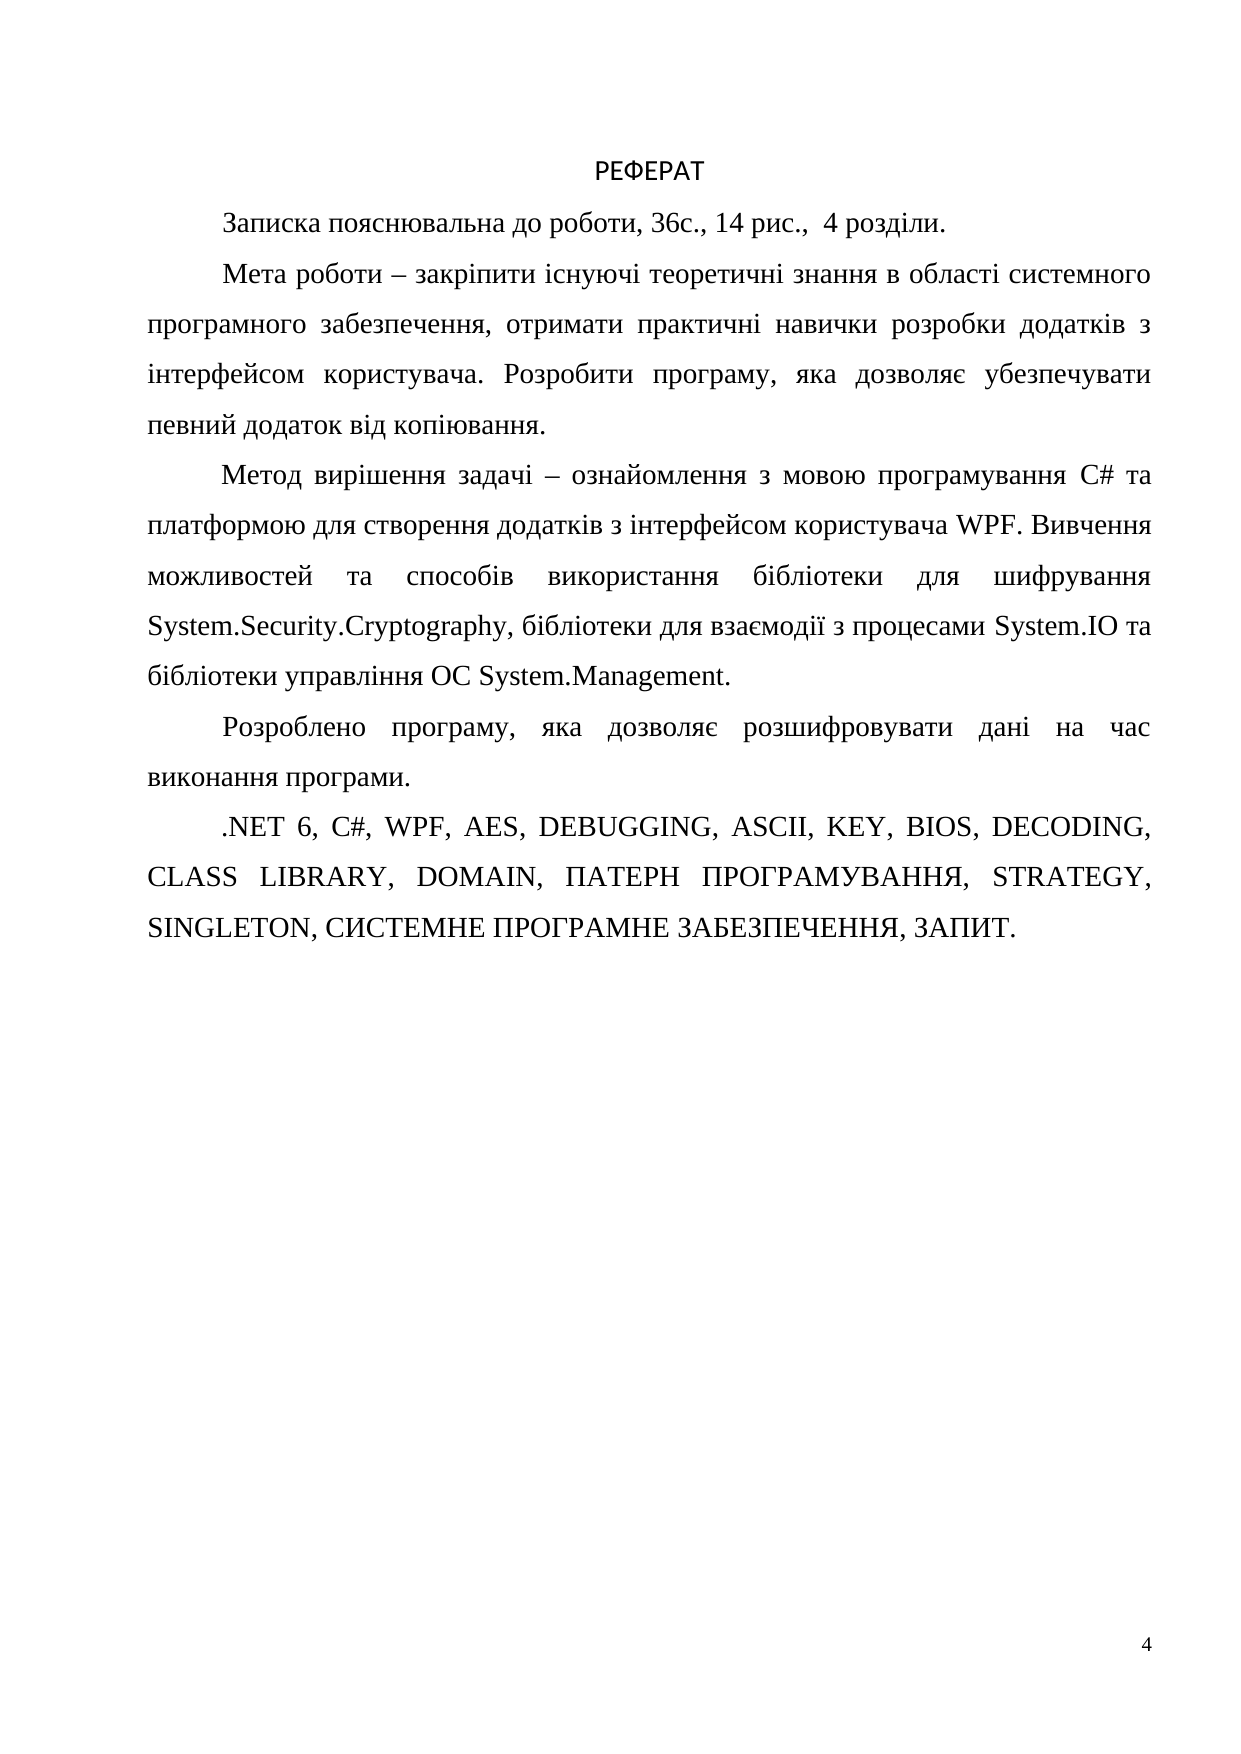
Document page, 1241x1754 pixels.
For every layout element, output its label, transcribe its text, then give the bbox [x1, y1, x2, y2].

text Метод вирішення задачі – ознайомлення з мовою програмування C# та платформою для створення додатків з інтерфейсом користувача WPF. Вивчення можливостей та способів використання бібліотеки для шифрування System.Security.Cryptography, бібліотеки для взаємодії з процесами System.IO та бібліотеки управління ОС System.Management. [147, 457, 1152, 692]
text Записка пояснювальна до роботи, 36с., 14 рис., 4 розділи. [147, 206, 1152, 239]
text Мета роботи – закріпити існуючі теоретичні знання в області системного програмного забезпечення, отримати практичні навички розробки додатків з інтерфейсом користувача. Розробити програму, яка дозволяє убезпечувати певний додаток від копіювання. [147, 256, 1152, 440]
text РЕФЕРАТ [147, 152, 1152, 188]
text Розроблено програму, яка дозволяє розшифровувати дані на час виконання програми. [147, 709, 1152, 792]
text .NET 6, C#, WPF, AES, DEBUGGINg, ASCII, KEY, BIOS, DECODING, CLASS LIBRARY, DOMAIN, ПАТЕРН ПРОГРАМУВАННЯ, STRATEGY, SINGLETON, сИСТЕМНЕ ПРОГРАМНЕ ЗАБЕЗПЕЧЕННЯ, запит. [147, 809, 1152, 943]
